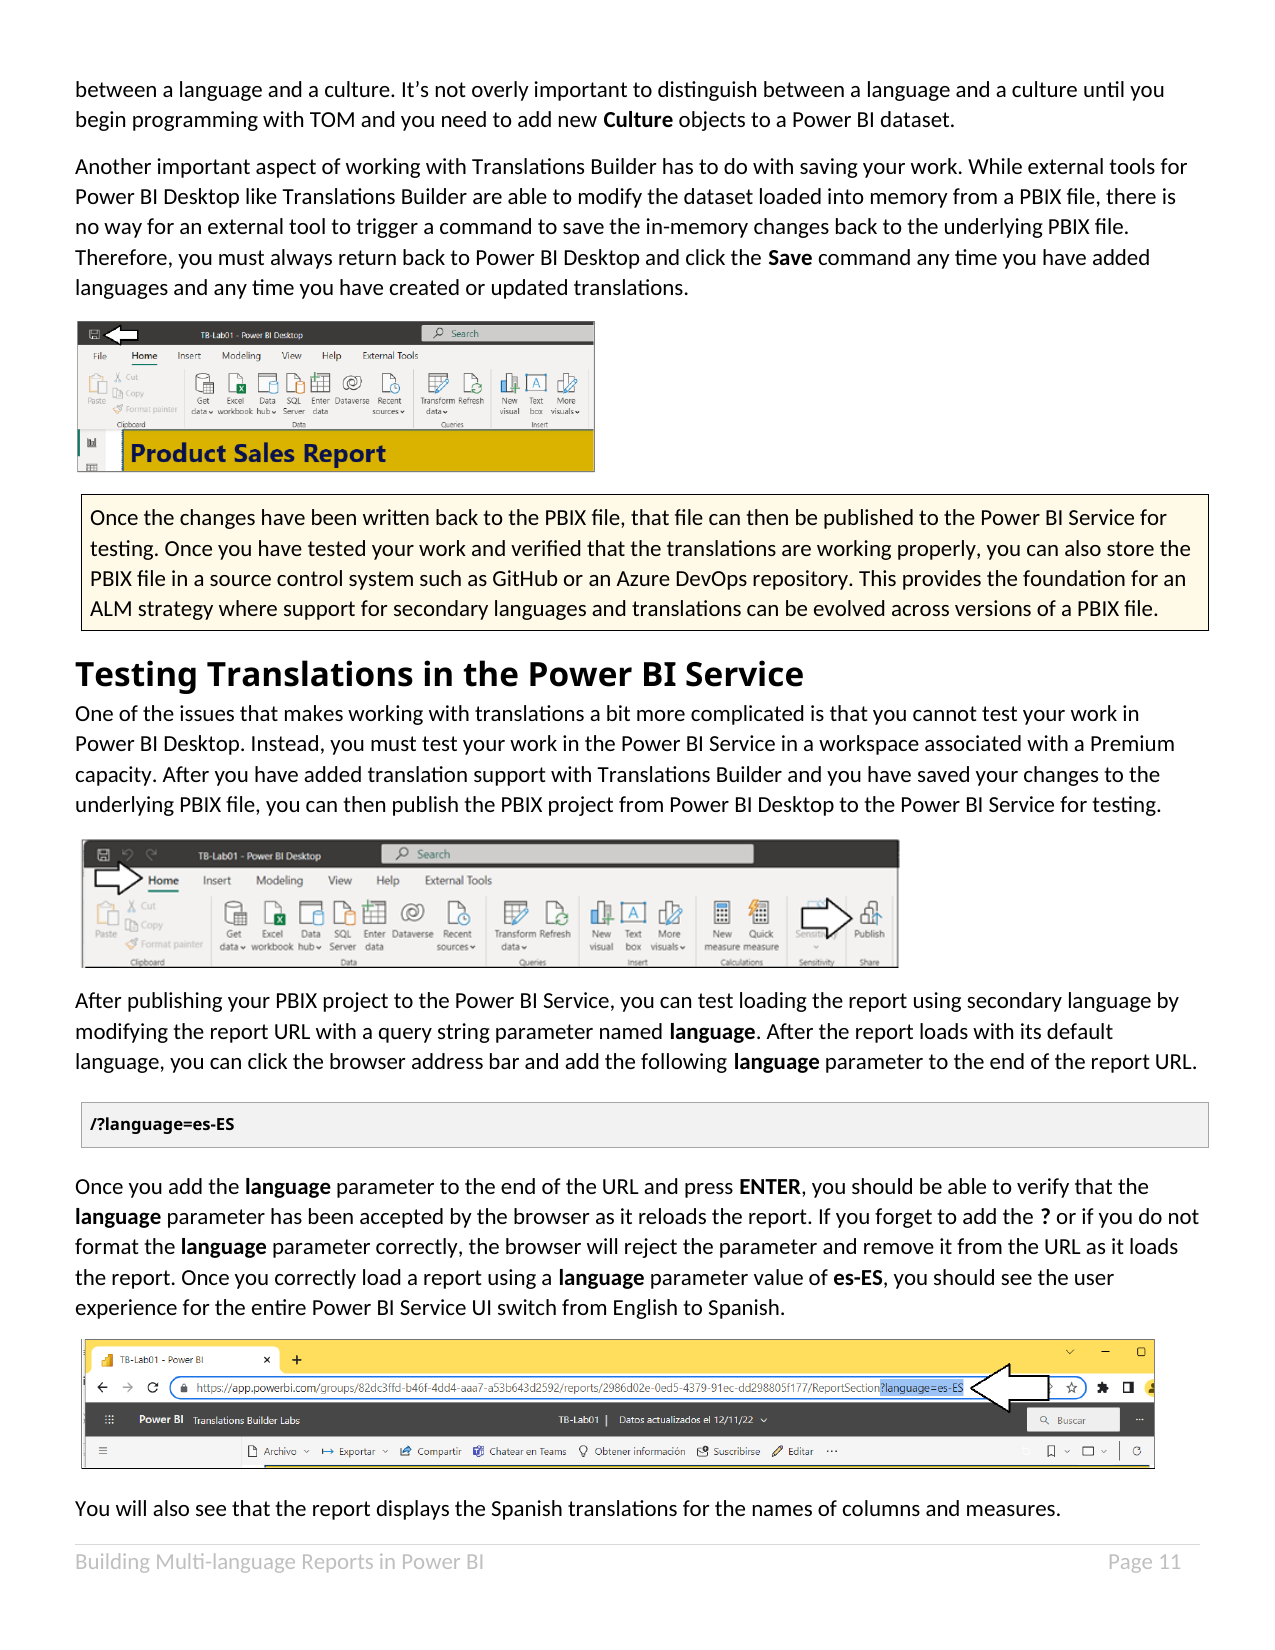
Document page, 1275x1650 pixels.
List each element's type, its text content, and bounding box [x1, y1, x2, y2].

picture [75, 836, 902, 968]
list /?language=es-ES [82, 1103, 1208, 1147]
text Another important aspect of working with Translations Builder has to do with saving your work. While external tools for Power BI Desktop like Translations Builder are able to modify the dataset loaded into memory from a PBIX file, there is no way for an external tool to trigger a command to save the in-memory changes back to the underlying PBIX file. Therefore, you must always return back to Power BI Desktop and click the Save command any time you have added languages and any time you have created or updated translations. [75, 152, 1200, 301]
text After publishing your PBIX project to the Power BI Service, you can test loading the report using secondary language by modifying the report URL with a query string parameter named language. After the report loads with its default language, you can click the browser address bar and add the following language parameter to the end of the report URL. [75, 987, 1200, 1075]
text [75, 75, 1200, 133]
picture [75, 319, 599, 476]
text You will also see that the report displays the Spanish translations for the names of columns and measures. [75, 1494, 1200, 1522]
text Once you add the language parameter to the end of the URL and press ENTER, you should be able to verify that the language parameter has been accepted by the browser as it reloads the report. If you forget to add the ? or if you do not format the language parameter correctly, the browser will reject the parameter and remove it from the URL as it loads the report. Once you correctly load a report using a language parameter value of es-ES, you should see the user experience for the entire Power BI Service UI switch from English to Spanish. [75, 1172, 1200, 1321]
text Once the changes have been written back to the PBIX file, that file can then be published to the Power BI Service for testing. Once you have tested your work and verified that the translations are working properly, you can also store the PBIX file in a source control system such as GitHub or an Azure DevOps repository. This provides the foundation for an ALM strategy where support for secondary languages and translations can be evolved across versions of a PBIX file. [82, 495, 1208, 630]
subtitle Testing Translations in the Power BI Service [75, 650, 1200, 696]
picture [75, 1339, 1160, 1476]
text One of the issues that makes working with translations a bit more complicated is that you cannot test your work in Power BI Desktop. Instead, you must test your work in the Power BI Service in a workspace associated with a Premium capacity. After you have added translation support with Translations Builder and you have saved your changes to the underlying PBIX file, you can then publish the PBIX project from Power BI Desktop to the Power BI Service for testing. [75, 699, 1200, 818]
